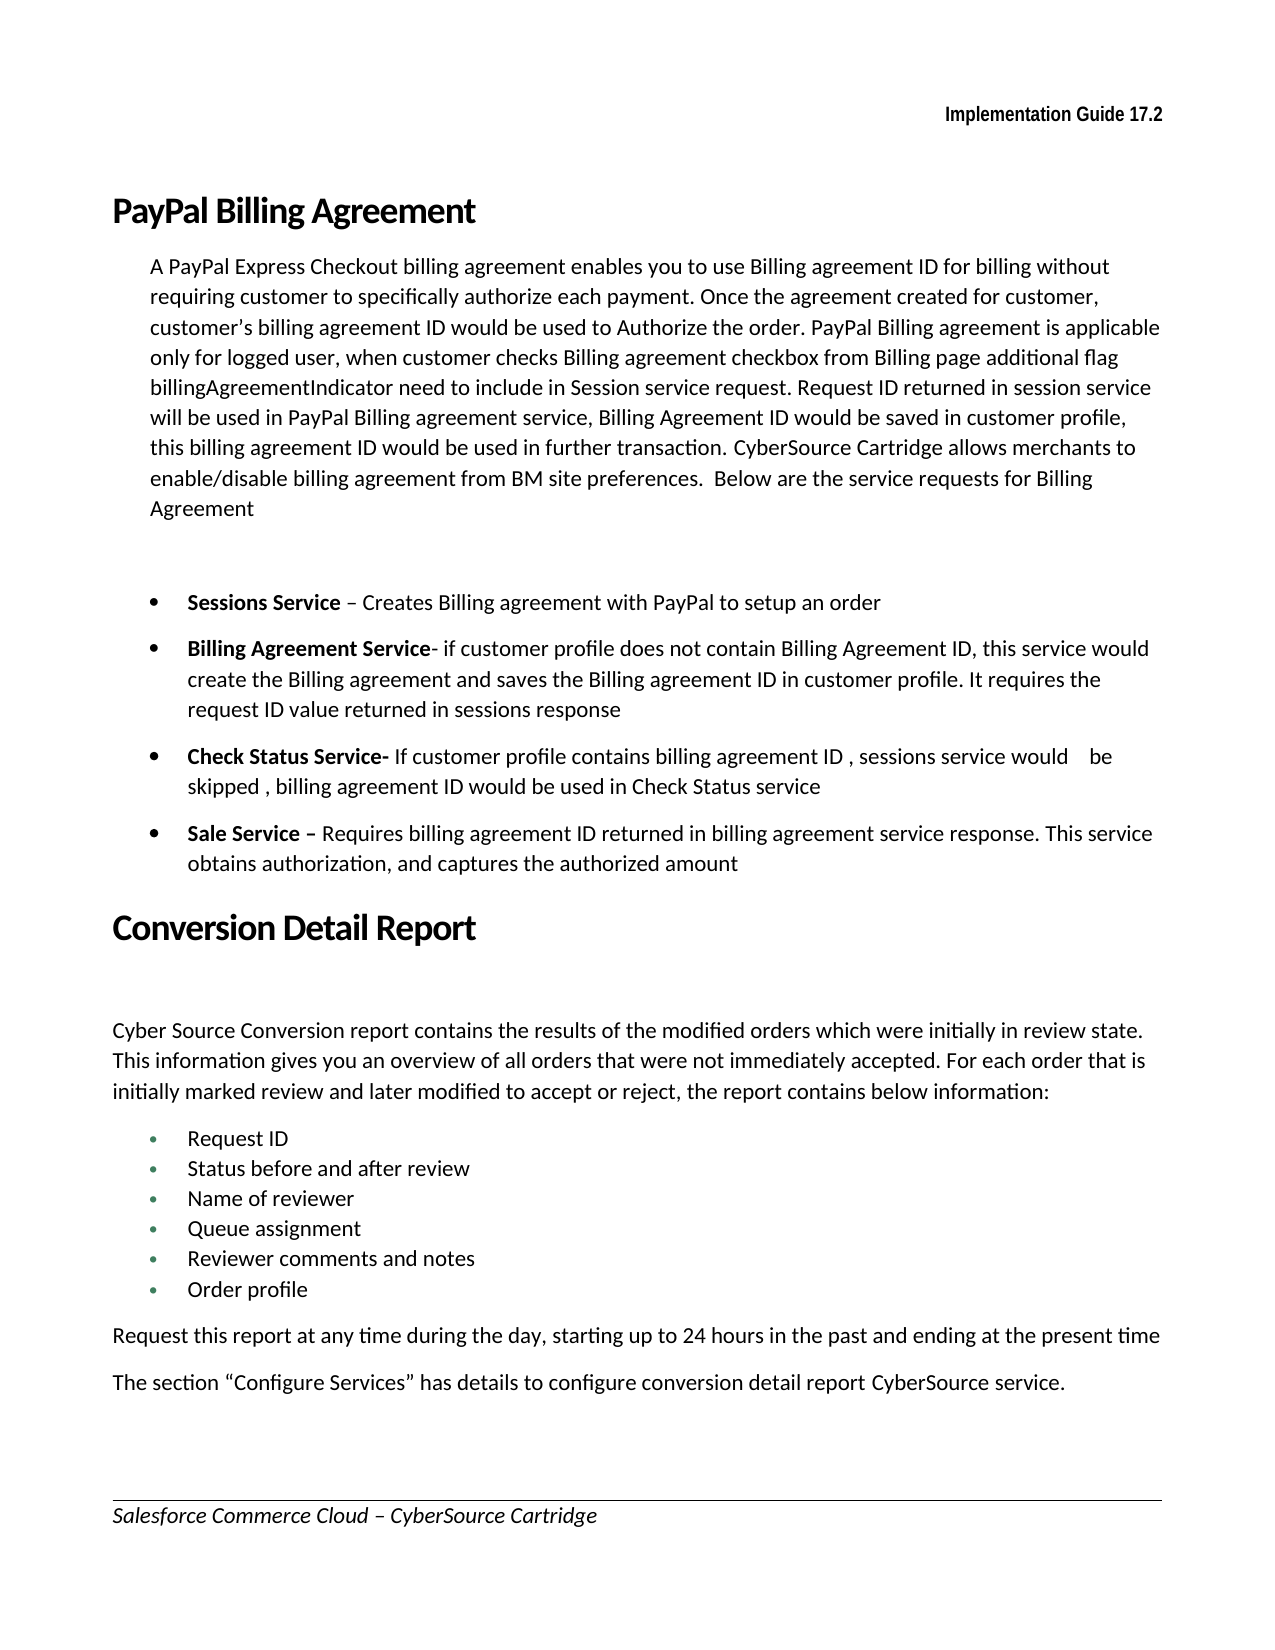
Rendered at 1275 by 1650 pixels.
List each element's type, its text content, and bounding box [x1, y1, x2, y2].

list Check Status Service- If customer profile contains billing agreement ID , sessions service would be skipped , billing agreement ID would be used in Check Status service [150, 742, 1162, 800]
list Billing Agreement Service- if customer profile does not contain Billing Agreement ID, this service would create the Billing agreement and saves the Billing agreement ID in customer profile. It requires the request ID value returned in sessions response [150, 634, 1162, 723]
subtitle Conversion Detail Report [112, 904, 1162, 950]
text Request this report at any time during the day, starting up to 24 hours in the past and ending at the present time [112, 1322, 1162, 1350]
text Cyber Source Conversion report contains the results of the modified orders which were initially in review state. This information gives you an overview of all orders that were not immediately accepted. For each order that is initially marked review and later modified to accept or reject, the report contains below information: [112, 1016, 1162, 1105]
list Reviewer comments and notes [150, 1244, 1162, 1273]
list Sale Service – Requires billing agreement ID returned in billing agreement service response. This service obtains authorization, and captures the authorized amount [150, 819, 1162, 877]
list Sessions Service – Creates Billing agreement with PayPal to setup an order [150, 588, 1162, 616]
list Queue assignment [150, 1214, 1162, 1242]
text A PayPal Express Checkout billing agreement enables you to use Billing agreement ID for billing without requiring customer to specifically authorize each payment. Once the agreement created for customer, customer’s billing agreement ID would be used to Authorize the order. PayPal Billing agreement is applicable only for logged user, when customer checks Billing agreement checkbox from Billing page additional flag billingAgreementIndicator need to include in Session service request. Request ID returned in session service will be used in PayPal Billing agreement service, Billing Agreement ID would be saved in customer profile, this billing agreement ID would be used in further transaction. CyberSource Cartridge allows merchants to enable/disable billing agreement from BM site preferences. Below are the service requests for Billing Agreement [150, 252, 1162, 522]
subtitle PayPal Billing Agreement [112, 187, 1162, 233]
list Name of reviewer [150, 1184, 1162, 1212]
list Status before and after review [150, 1154, 1162, 1182]
list Request ID [150, 1124, 1162, 1152]
list Order profile [150, 1275, 1162, 1303]
text The section “Configure Services” has details to configure conversion detail report CyberSource service. [112, 1368, 1162, 1397]
